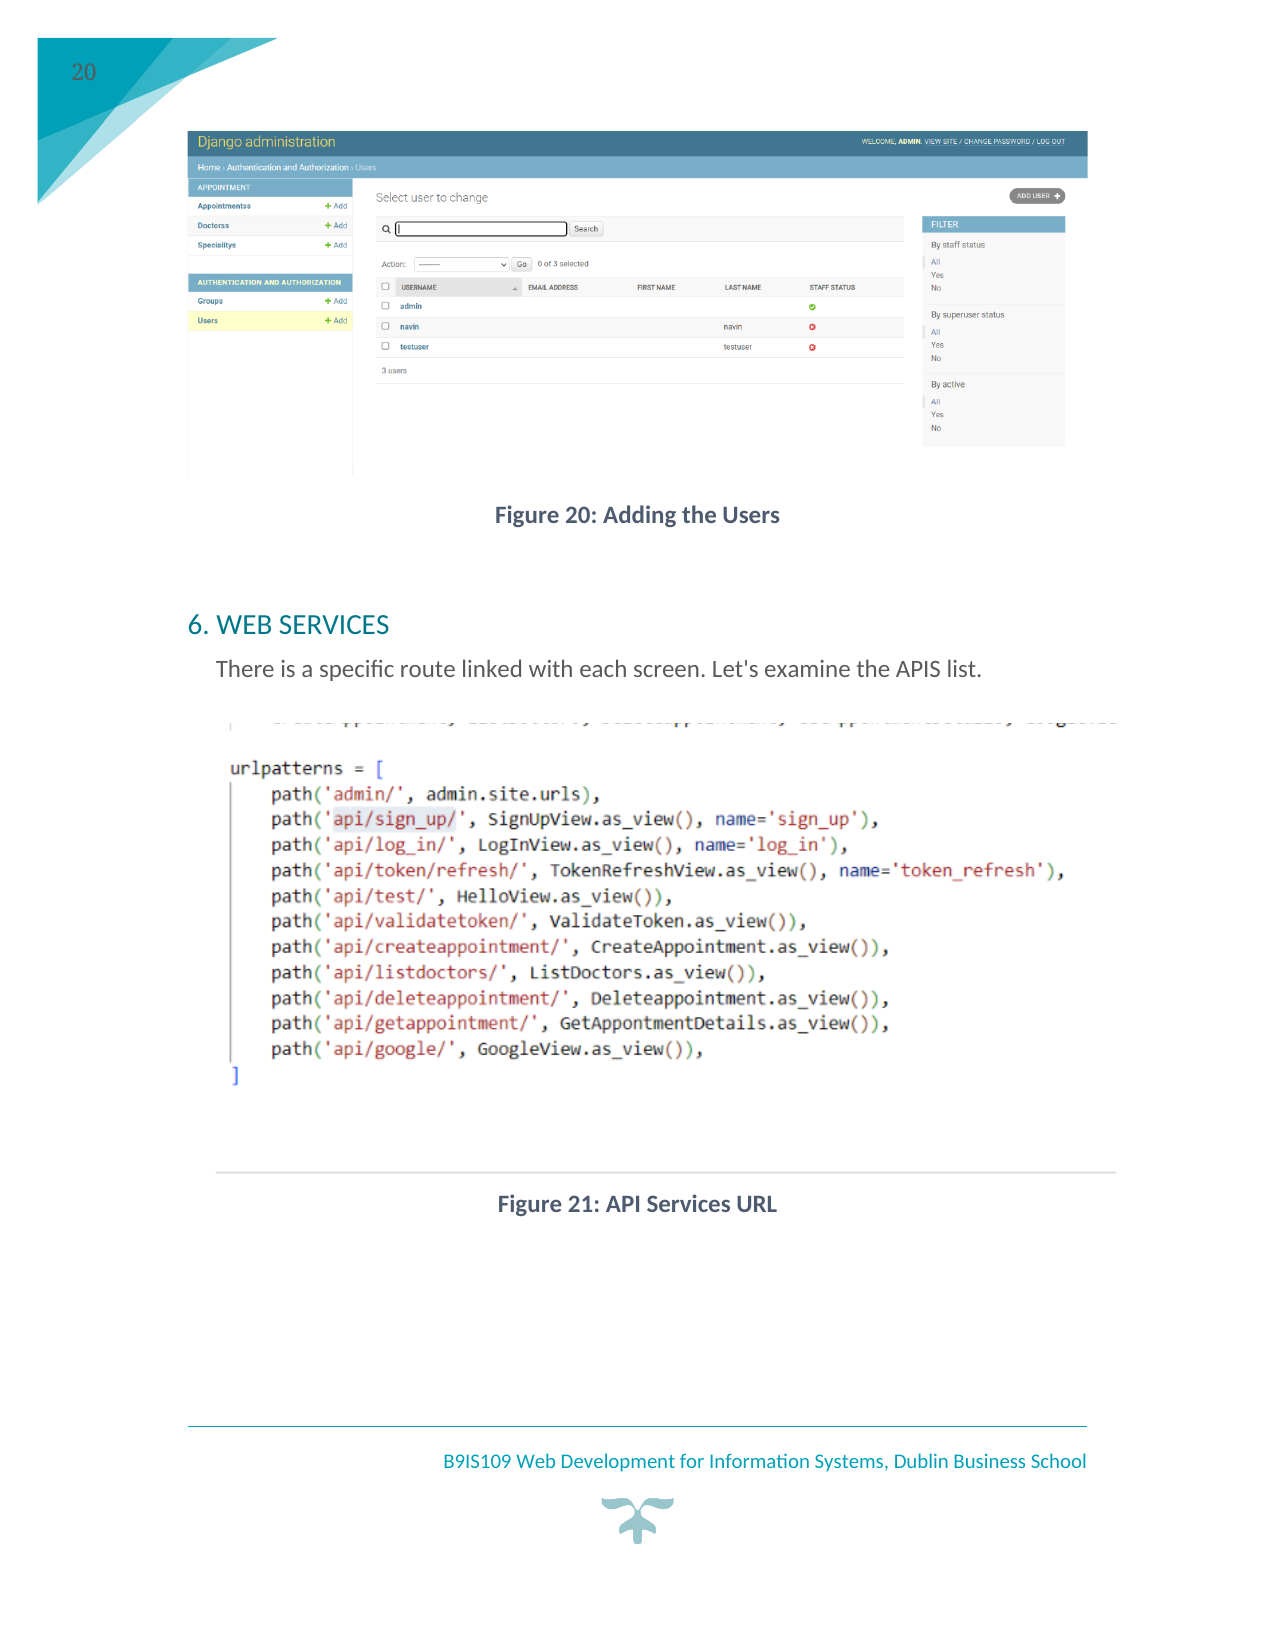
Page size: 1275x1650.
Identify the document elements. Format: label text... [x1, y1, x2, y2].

text Figure 20: Adding the Users [187, 499, 1087, 530]
text Figure 21: API Services URL [187, 1188, 1087, 1218]
picture [37, 37, 1088, 476]
picture [215, 723, 1116, 1184]
subtitle 6. WEB SERVICES [187, 606, 1087, 641]
list There is a specific route linked with each screen. Let's examine the APIS list. [216, 653, 1087, 683]
